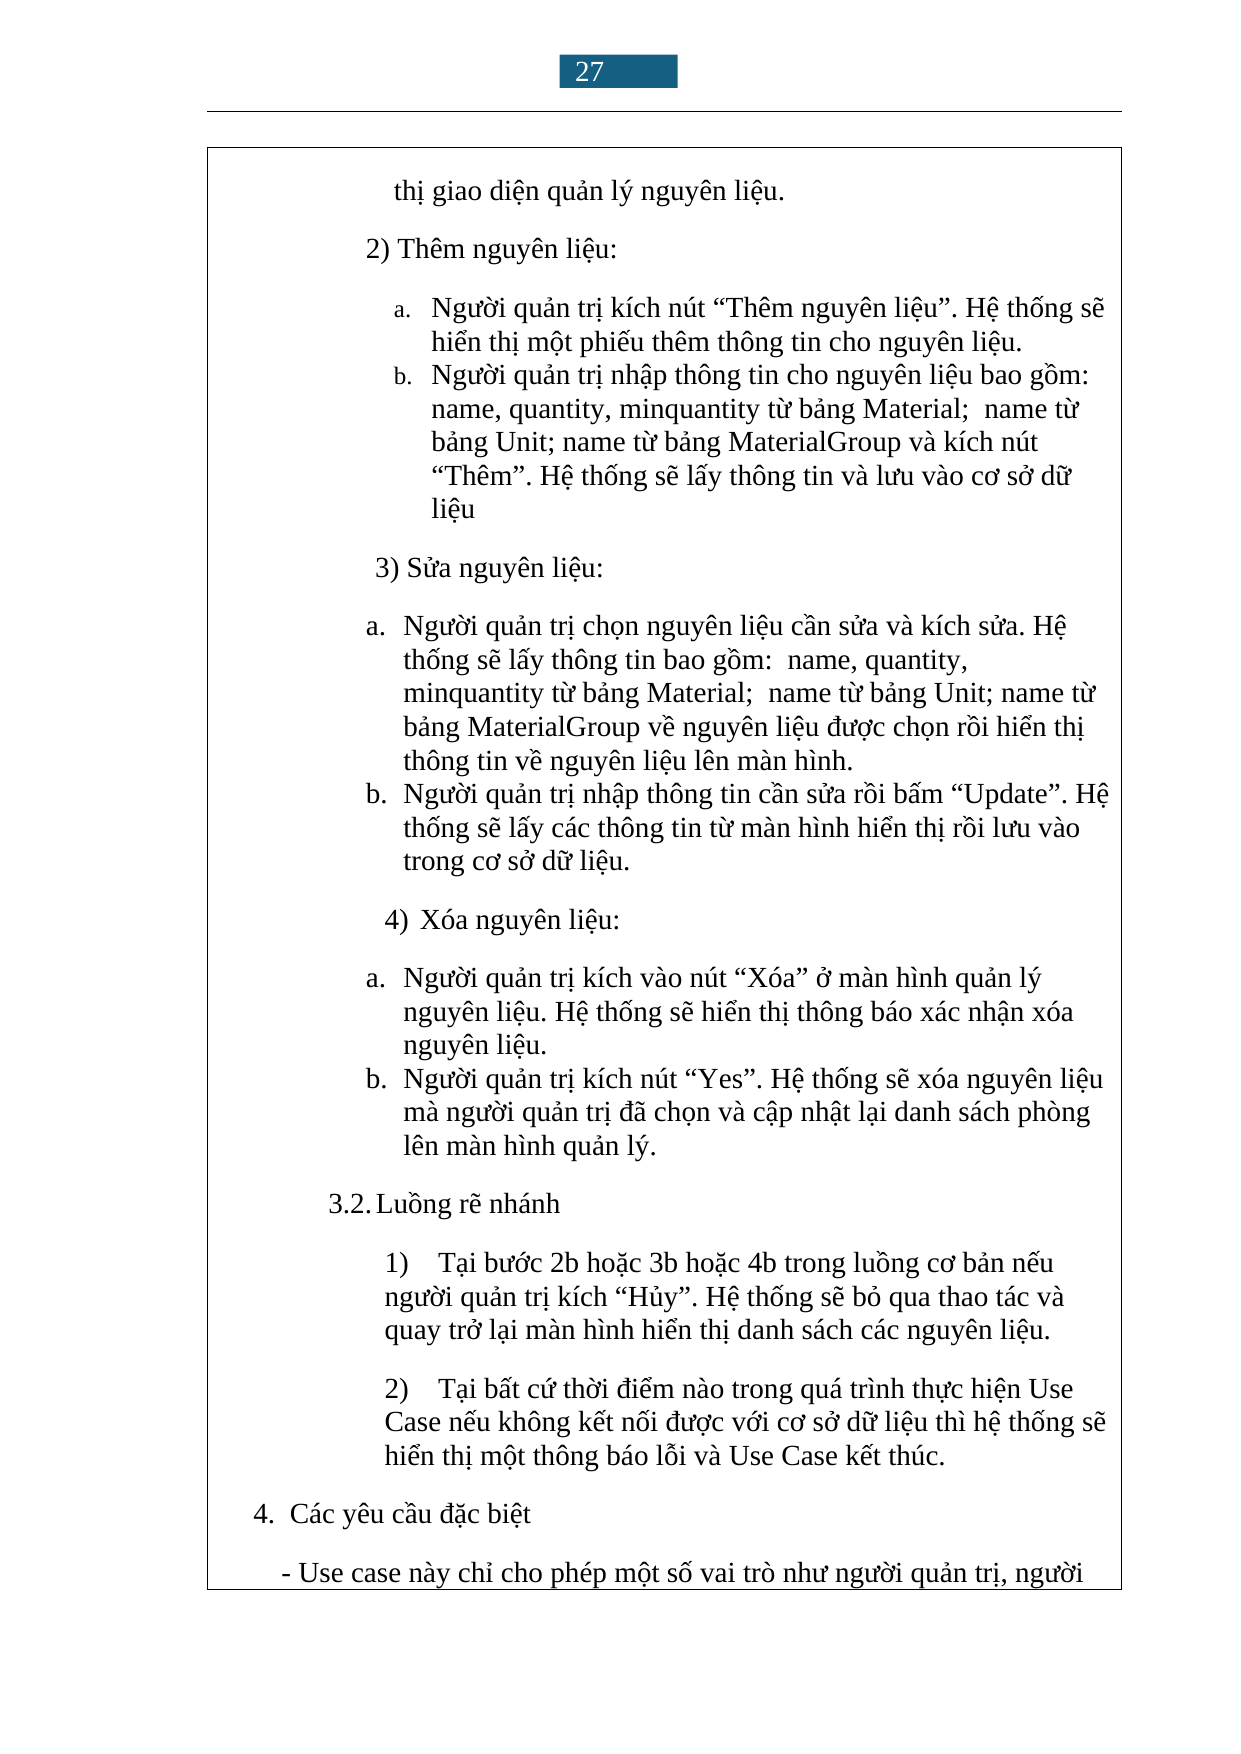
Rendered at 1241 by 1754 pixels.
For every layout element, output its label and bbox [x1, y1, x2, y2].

table_header [208, 148, 1121, 1588]
